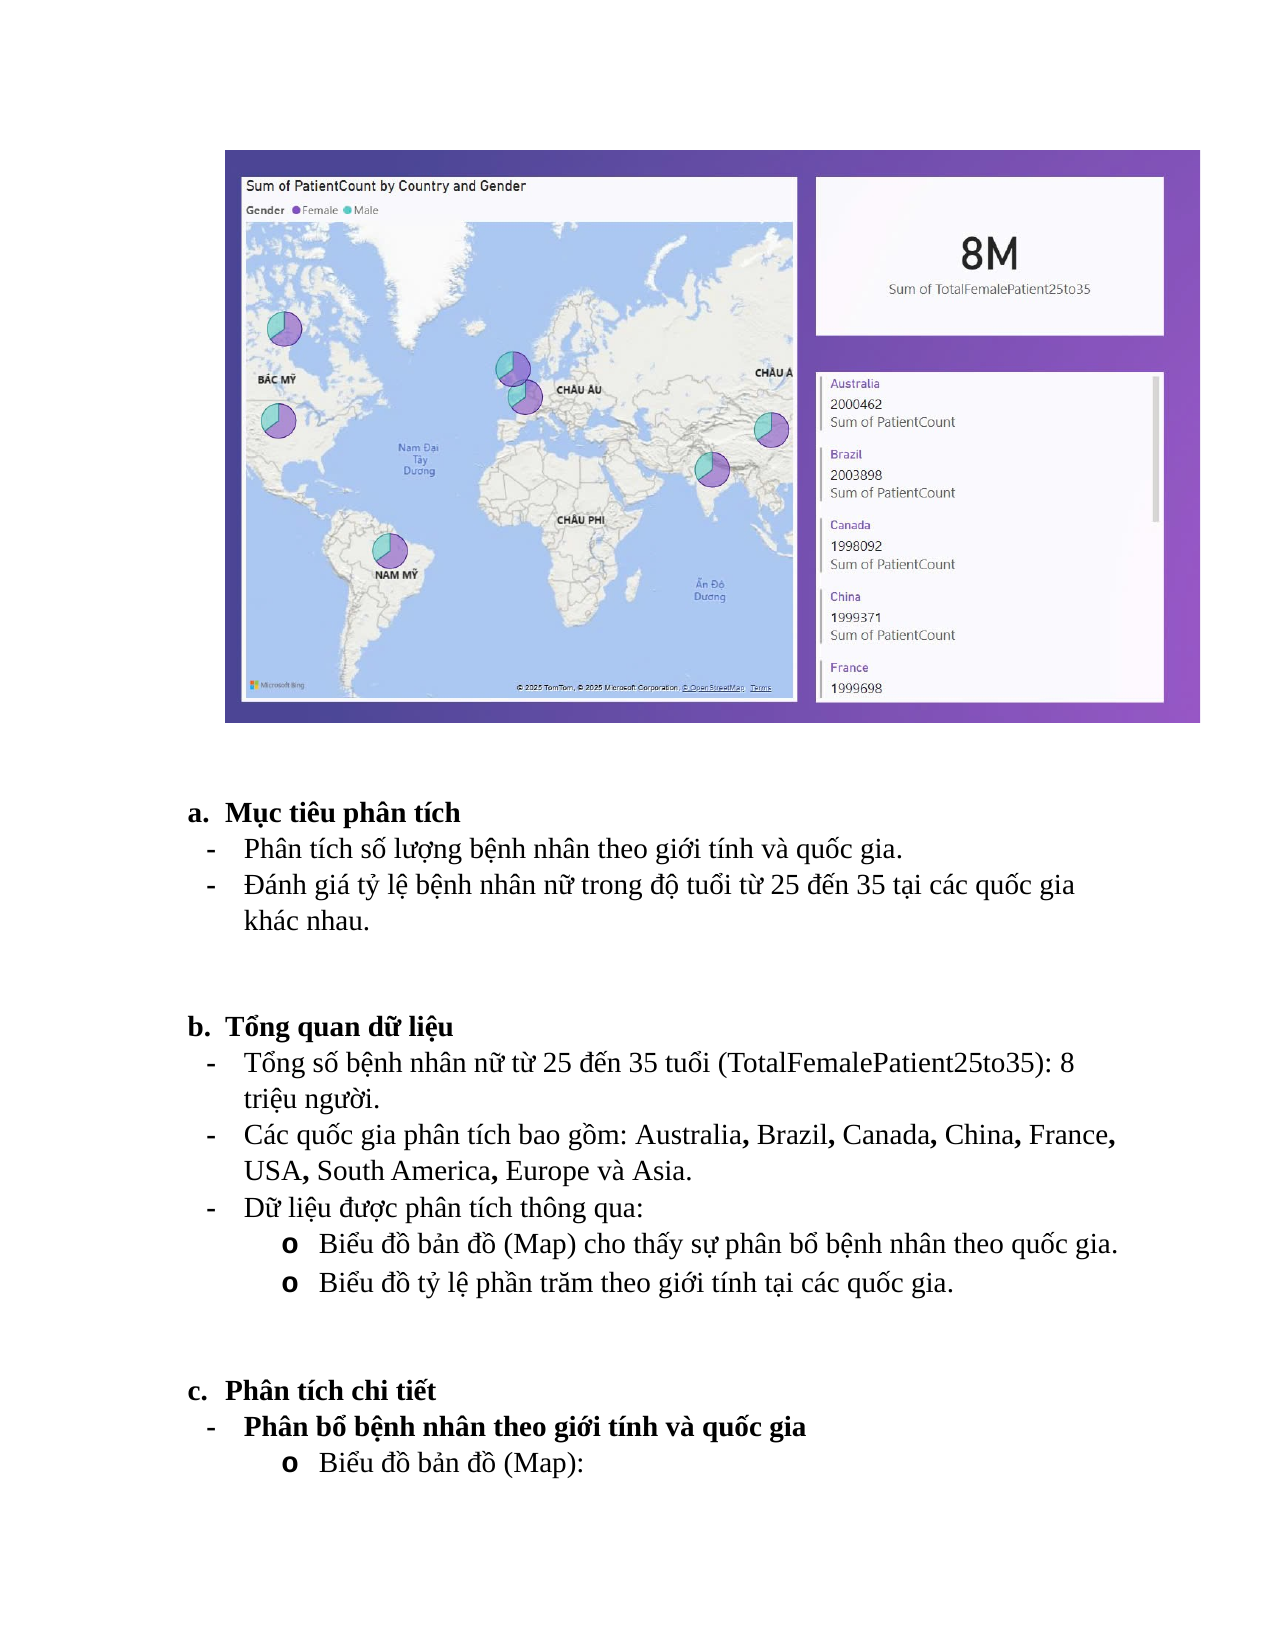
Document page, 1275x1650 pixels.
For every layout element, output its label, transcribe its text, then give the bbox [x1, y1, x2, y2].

list Tổng số bệnh nhân nữ từ 25 đến 35 tuổi (TotalFemalePatient25to35): 8 triệu người. [206, 1045, 1125, 1115]
list Phân bổ bệnh nhân theo giới tính và quốc gia [206, 1409, 1125, 1443]
list Phân tích số lượng bệnh nhân theo giới tính và quốc gia. [206, 831, 1125, 864]
list Đánh giá tỷ lệ bệnh nhân nữ trong độ tuổi từ 25 đến 35 tại các quốc gia khác nhau. [206, 867, 1125, 937]
list Các quốc gia phân tích bao gồm: Australia, Brazil, Canada, China, France, USA, South America, Europe và Asia. [206, 1117, 1125, 1187]
list Dữ liệu được phân tích thông qua: [206, 1190, 1125, 1223]
list Biểu đồ bản đồ (Map) cho thấy sự phân bổ bệnh nhân theo quốc gia. [281, 1226, 1125, 1262]
list Tổng quan dữ liệu [187, 1009, 1125, 1042]
list Mục tiêu phân tích [187, 795, 1125, 828]
list Biểu đồ tỷ lệ phần trăm theo giới tính tại các quốc gia. [281, 1265, 1125, 1301]
list Phân tích chi tiết [187, 1373, 1125, 1407]
list Biểu đồ bản đồ (Map): [281, 1445, 1125, 1481]
picture [225, 150, 1200, 723]
